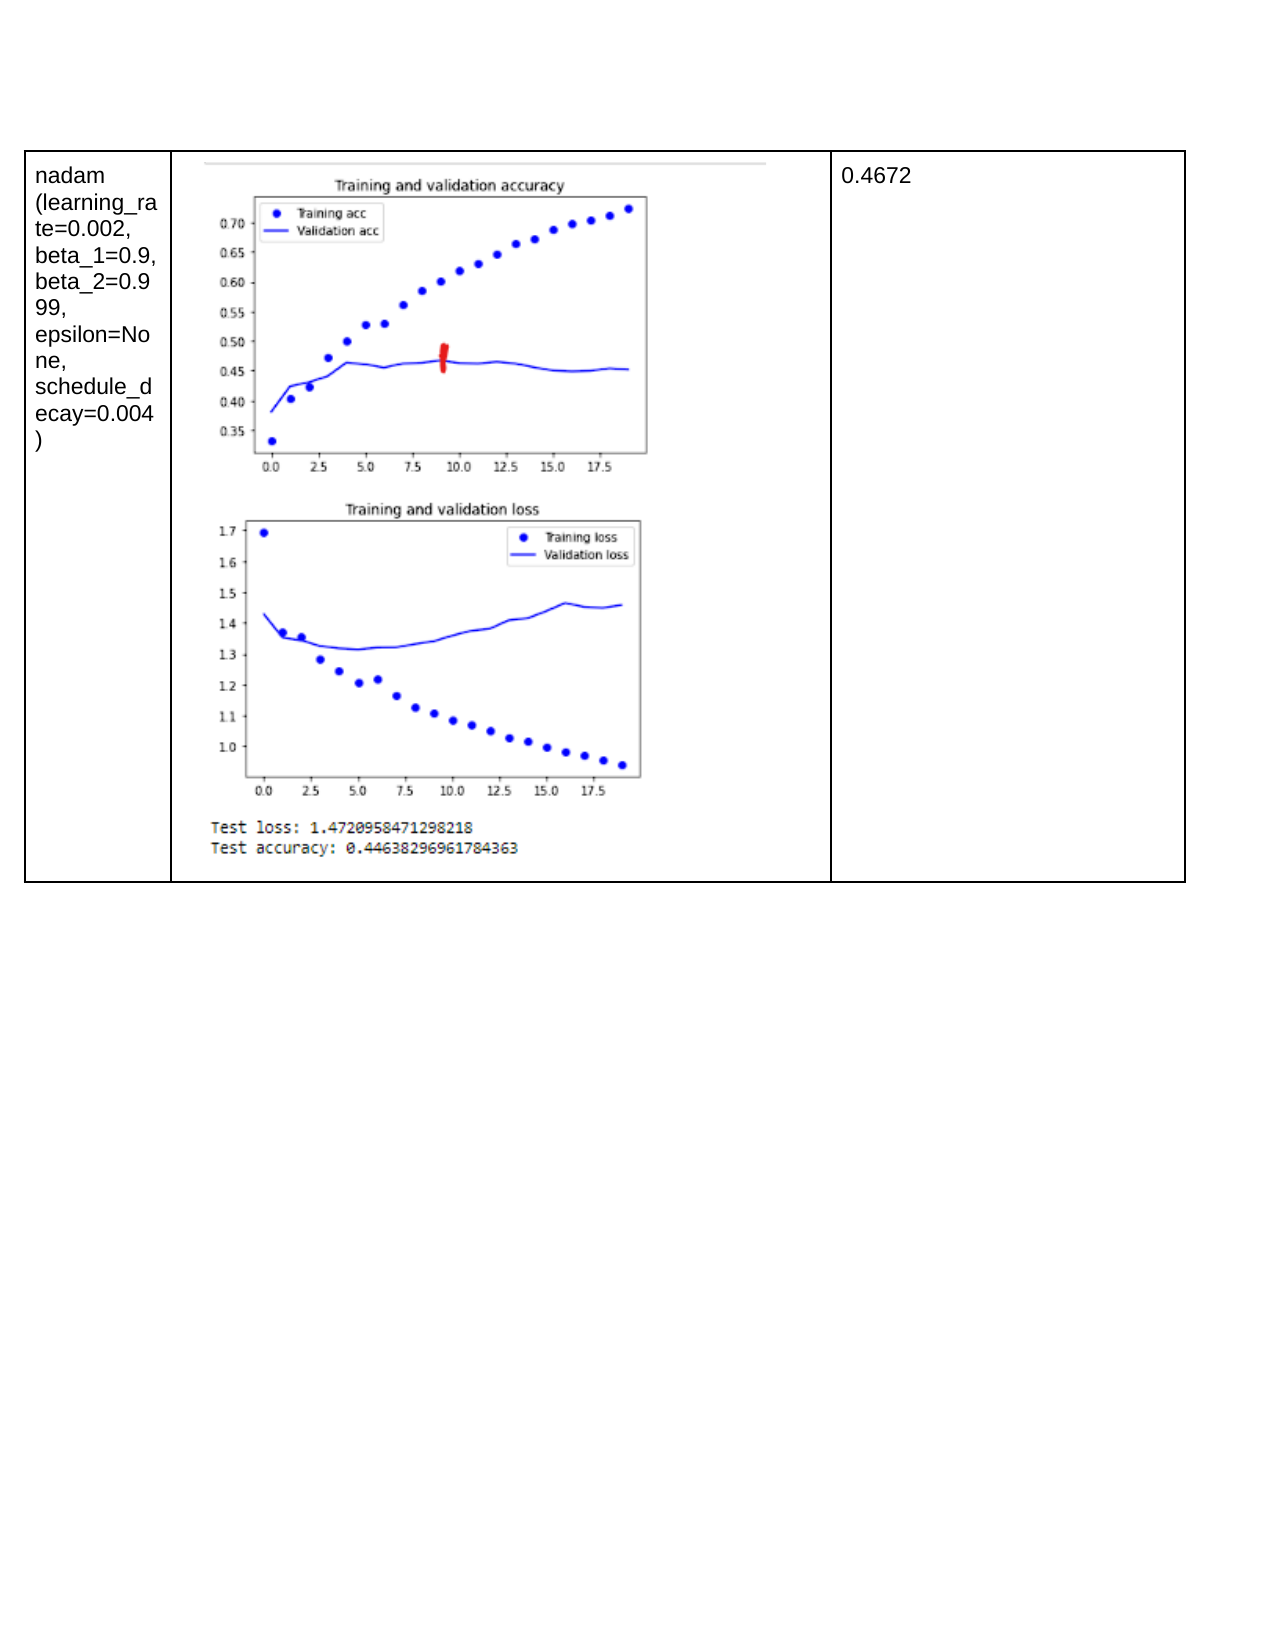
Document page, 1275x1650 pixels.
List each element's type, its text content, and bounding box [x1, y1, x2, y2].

table_cell 0.4672 [832, 152, 1184, 881]
picture [181, 162, 767, 871]
table_cell [172, 152, 830, 881]
table_cell nadam (learning_rate=0.002, beta_1=0.9, beta_2=0.999, epsilon=None, schedule_decay=0.004) [26, 152, 170, 881]
